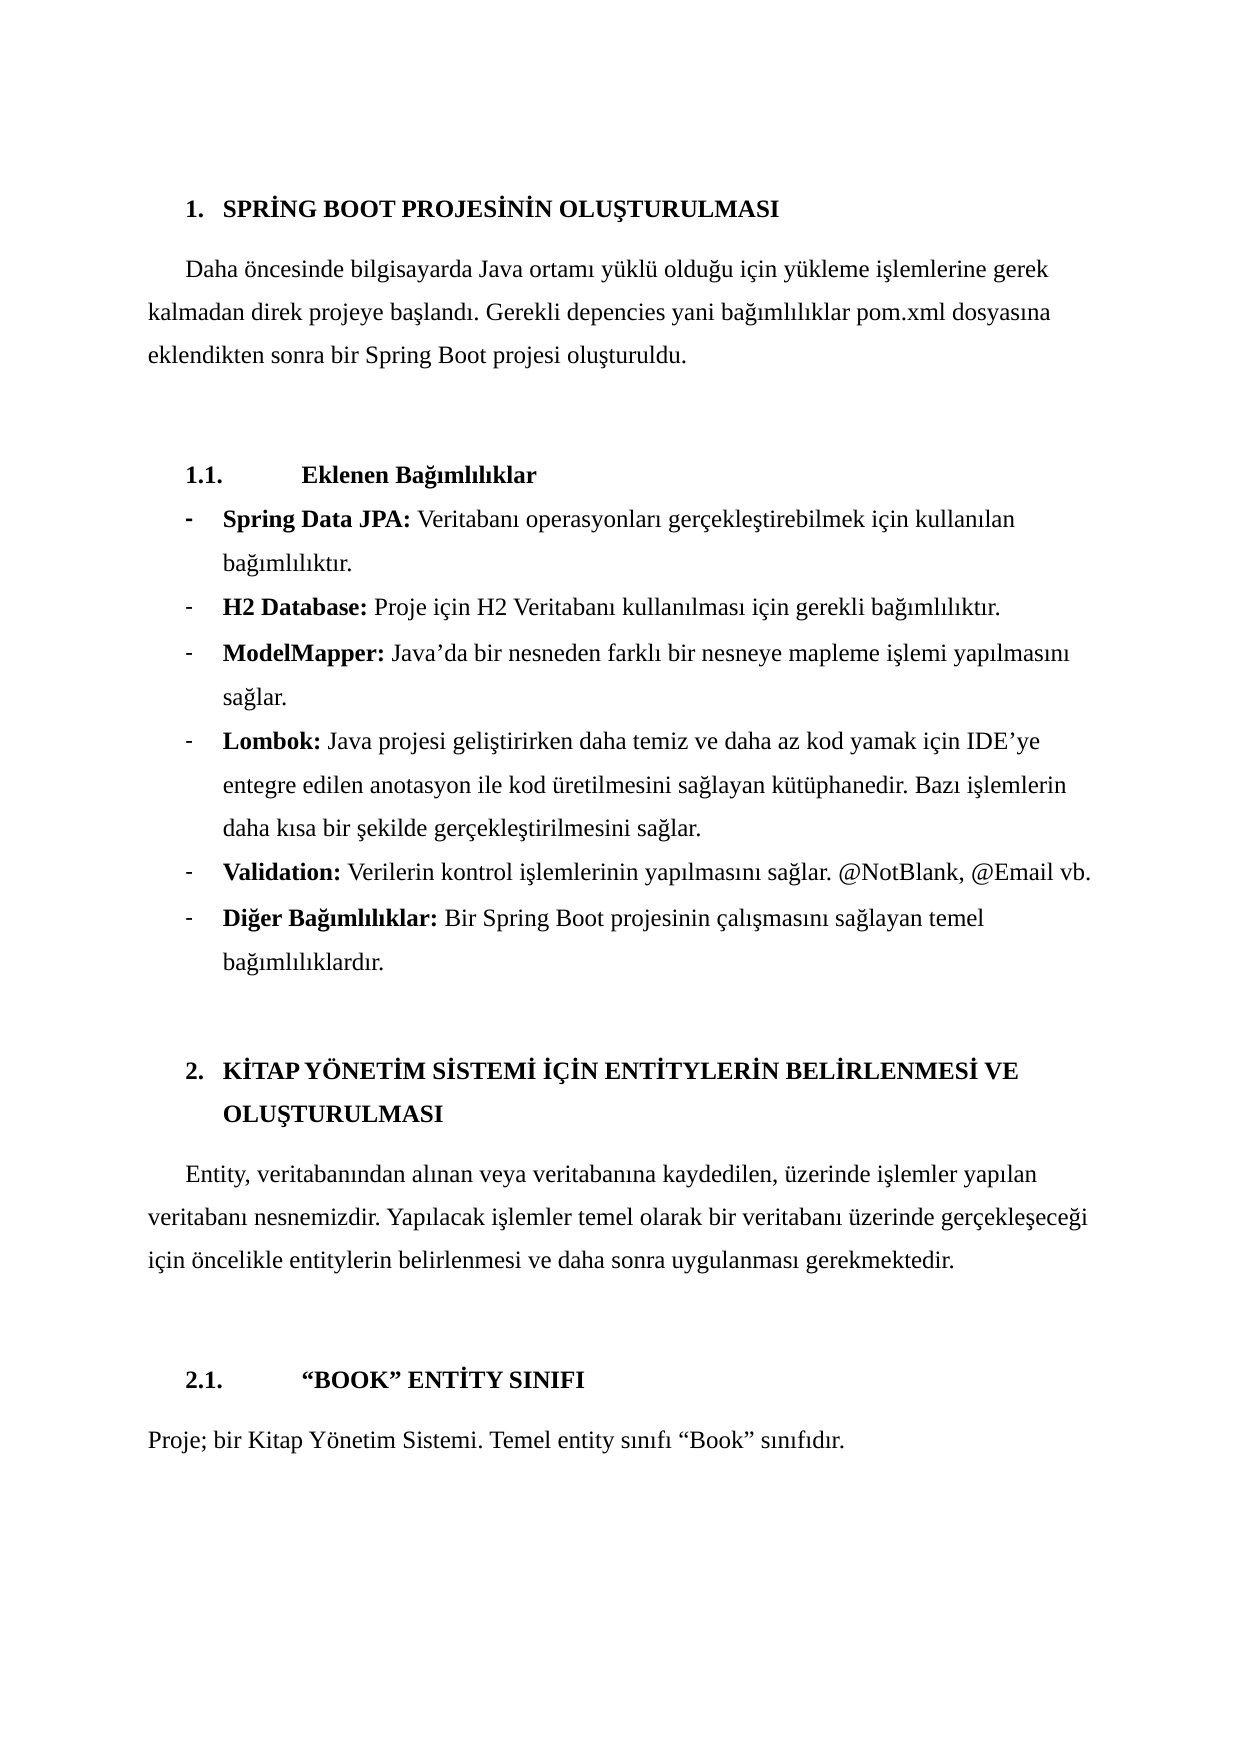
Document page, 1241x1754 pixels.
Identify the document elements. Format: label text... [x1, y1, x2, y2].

list ModelMapper: Java’da bir nesneden farklı bir nesneye mapleme işlemi yapılmasını sağlar. [185, 637, 1093, 711]
list Lombok: Java projesi geliştirirken daha temiz ve daha az kod yamak için IDE’ye entegre edilen anotasyon ile kod üretilmesini sağlayan kütüphanedir. Bazı işlemlerin daha kısa bir şekilde gerçekleştirilmesini sağlar. [185, 725, 1093, 842]
list Diğer Bağımlılıklar: Bir Spring Boot projesinin çalışmasını sağlayan temel bağımlılıklardır. [185, 902, 1093, 976]
list “BOOK” ENTİTY SINIFI [185, 1365, 1093, 1394]
list Eklenen Bağımlılıklar [185, 460, 1093, 489]
list H2 Database: Proje için H2 Veritabanı kullanılması için gerekli bağımlılıktır. [185, 591, 1093, 622]
text Daha öncesinde bilgisayarda Java ortamı yüklü olduğu için yükleme işlemlerine gerek kalmadan direk projeye başlandı. Gerekli depencies yani bağımlılıklar pom.xml dosyasına eklendikten sonra bir Spring Boot projesi oluşturuldu. [148, 254, 1093, 369]
list Spring Data JPA: Veritabanı operasyonları gerçekleştirebilmek için kullanılan bağımlılıktır. [185, 503, 1093, 577]
list KİTAP YÖNETİM SİSTEMİ İÇİN ENTİTYLERİN BELİRLENMESİ VE OLUŞTURULMASI [185, 1056, 1093, 1128]
text Proje; bir Kitap Yönetim Sistemi. Temel entity sınıfı “Book” sınıfıdır. [148, 1425, 1093, 1453]
list SPRİNG BOOT PROJESİNİN OLUŞTURULMASI [185, 194, 1093, 223]
text Entity, veritabanından alınan veya veritabanına kaydedilen, üzerinde işlemler yapılan veritabanı nesnemizdir. Yapılacak işlemler temel olarak bir veritabanı üzerinde gerçekleşeceği için öncelikle entitylerin belirlenmesi ve daha sonra uygulanması gerekmektedir. [148, 1159, 1093, 1274]
list Validation: Verilerin kontrol işlemlerinin yapılmasını sağlar. @NotBlank, @Email vb. [185, 856, 1093, 887]
